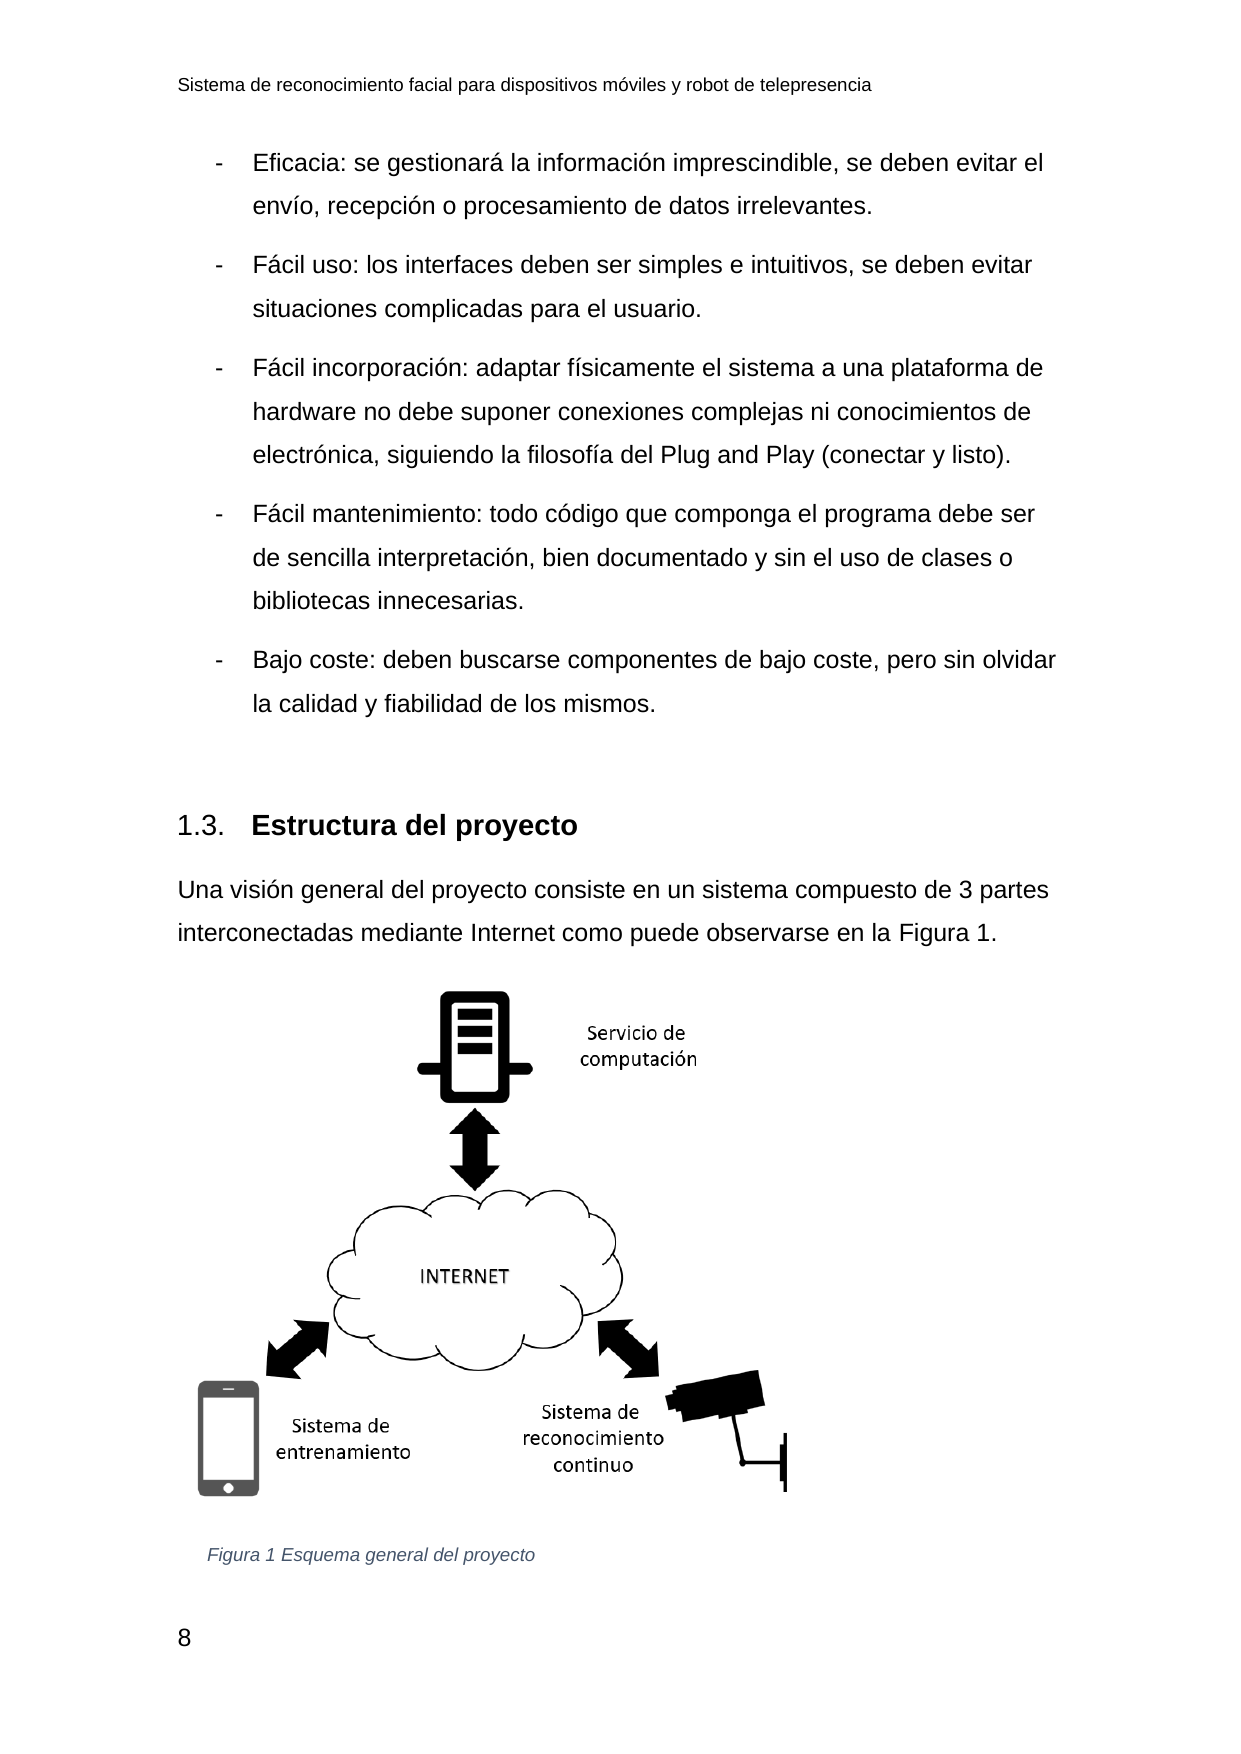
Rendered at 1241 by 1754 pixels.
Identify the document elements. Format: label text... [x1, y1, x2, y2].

list Fácil uso: los interfaces deben ser simples e intuitivos, se deben evitar situaciones complicadas para el usuario. [215, 251, 1063, 322]
text Figura 1 Esquema general del proyecto [177, 1544, 1063, 1566]
list Eficacia: se gestionará la información imprescindible, se deben evitar el envío, recepción o procesamiento de datos irrelevantes. [215, 148, 1063, 219]
list Fácil mantenimiento: todo código que componga el programa debe ser de sencilla interpretación, bien documentado y sin el uso de clases o bibliotecas innecesarias. [215, 499, 1063, 614]
picture [177, 978, 812, 1513]
text Estructura del proyecto [177, 808, 1063, 842]
list Fácil incorporación: adaptar físicamente el sistema a una plataforma de hardware no debe suponer conexiones complejas ni conocimientos de electrónica, siguiendo la filosofía del Plug and Play (conectar y listo). [215, 353, 1063, 468]
text Una visión general del proyecto consiste en un sistema compuesto de 3 partes interconectadas mediante Internet como puede observarse en la Figura 1. [177, 875, 1063, 947]
list Bajo coste: deben buscarse componentes de bajo coste, pero sin olvidar la calidad y fiabilidad de los mismos. [215, 646, 1063, 717]
